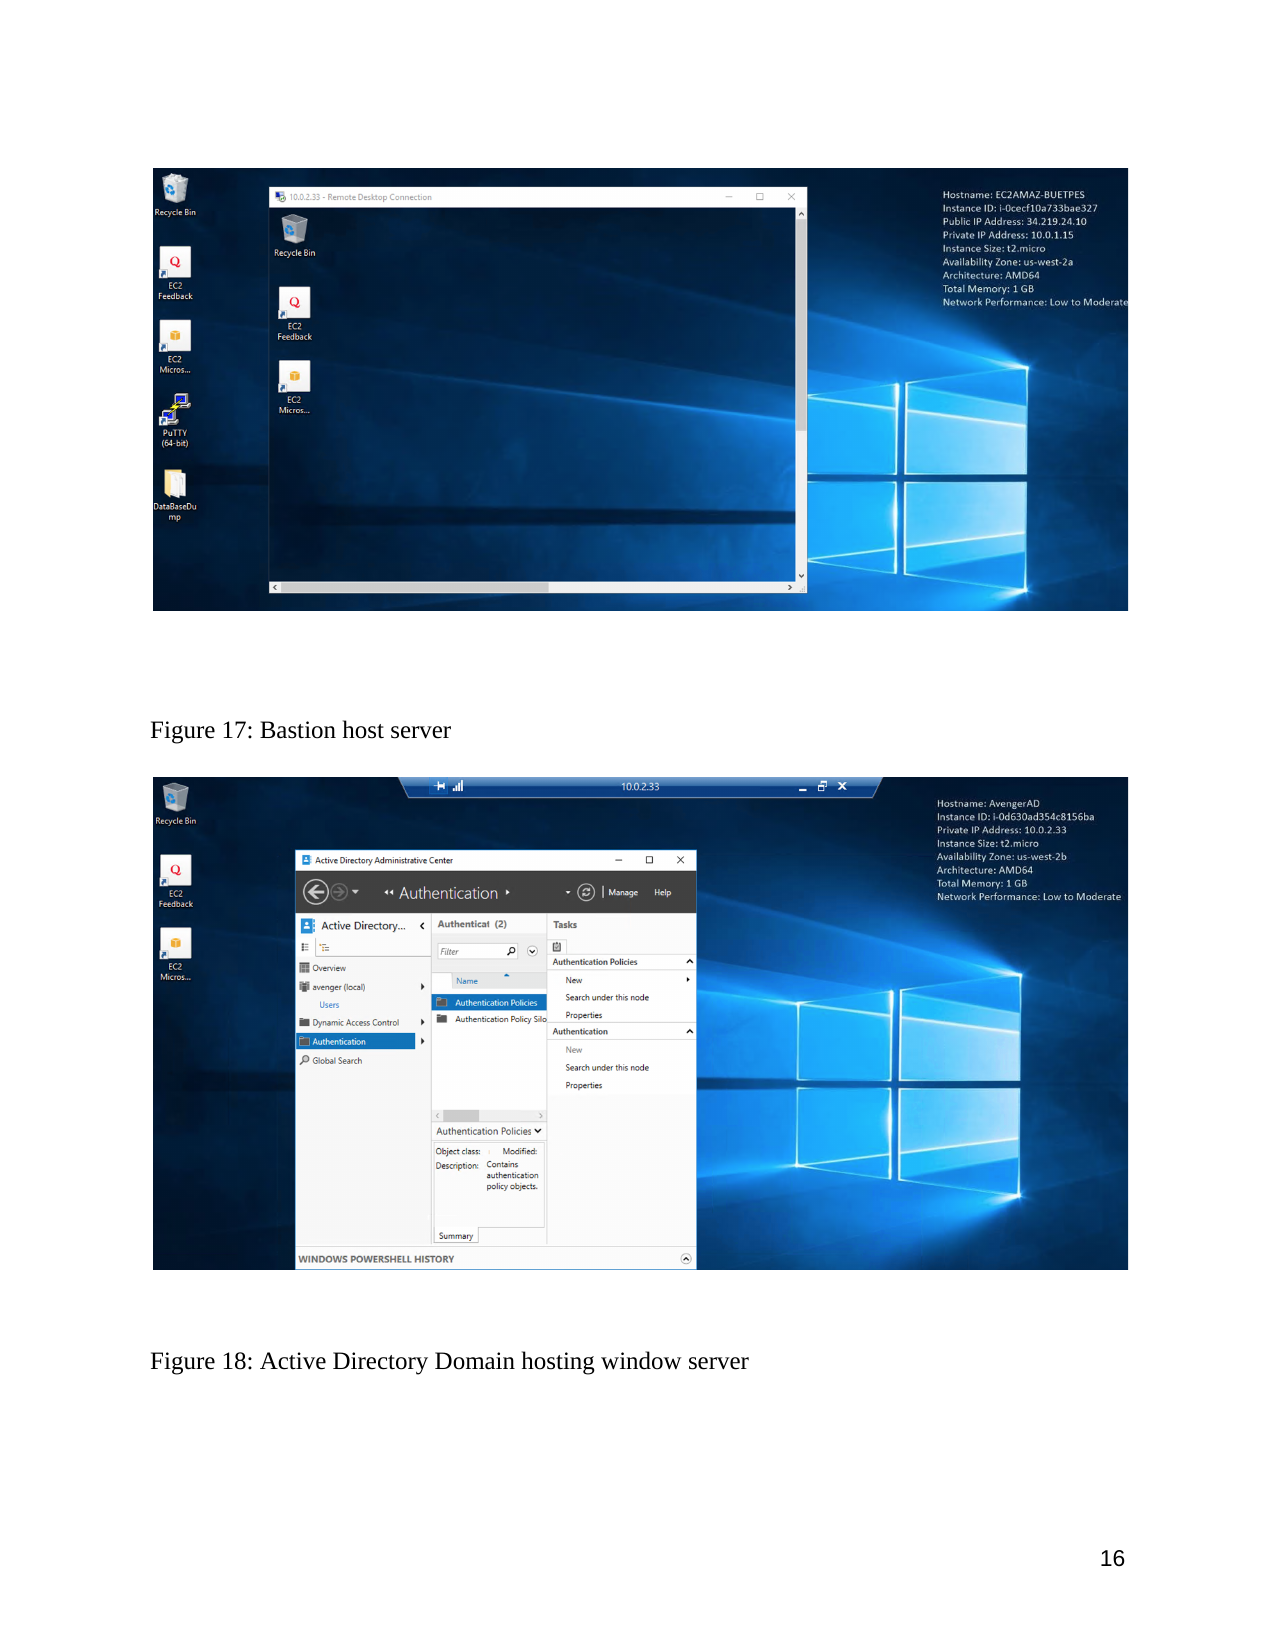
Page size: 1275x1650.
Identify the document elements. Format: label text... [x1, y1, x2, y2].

text Figure 17: Bastion host server [150, 715, 1125, 744]
picture [153, 168, 1129, 611]
picture [153, 777, 1129, 1270]
